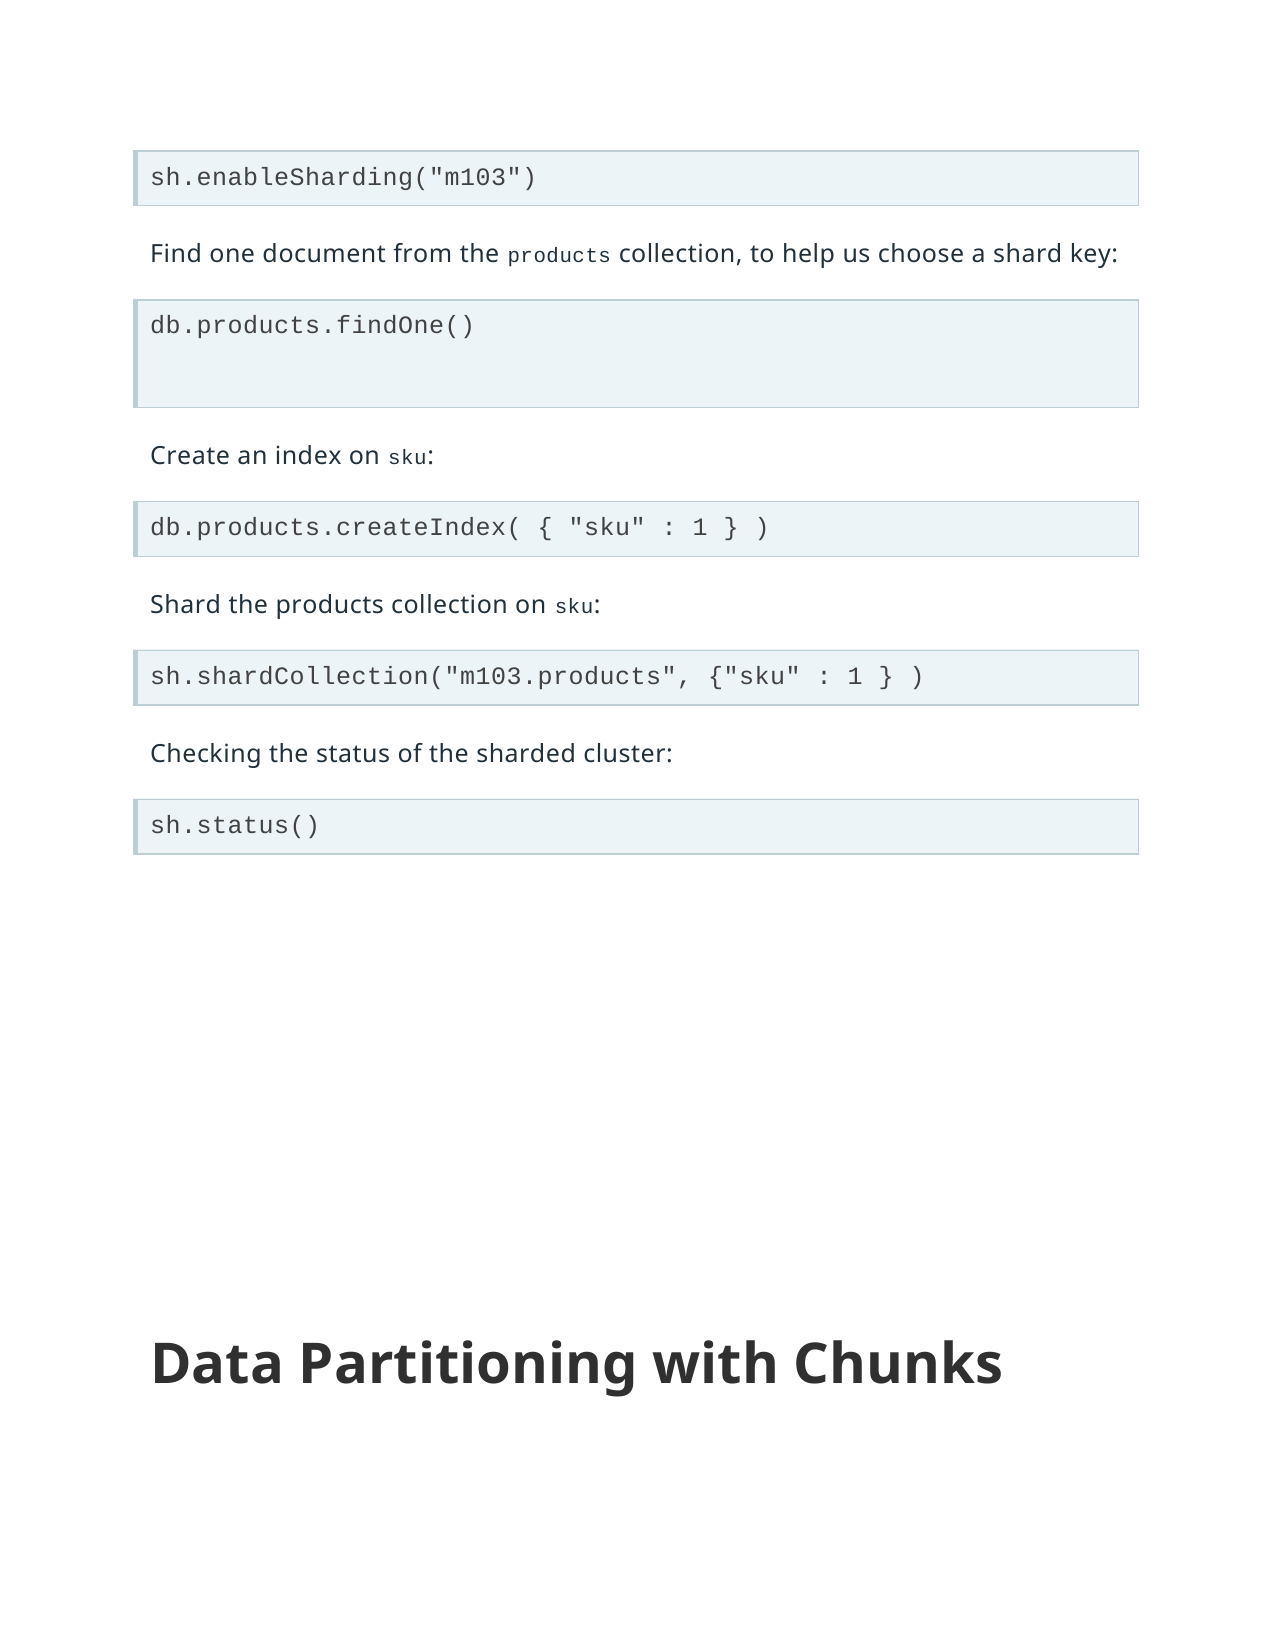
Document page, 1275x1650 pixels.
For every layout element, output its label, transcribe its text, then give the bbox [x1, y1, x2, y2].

text Shard the products collection on sku: [150, 586, 1125, 620]
text Find one document from the products collection, to help us choose a shard key: [150, 236, 1125, 270]
text Checking the status of the sharded cluster: [150, 735, 1125, 769]
text db.products.findOne() [138, 301, 1138, 341]
text sh.status() [138, 800, 1138, 853]
subtitle Data Partitioning with Chunks [150, 1323, 1125, 1400]
text Create an index on sku: [150, 437, 1125, 472]
text db.products.createIndex( { "sku" : 1 } ) [138, 502, 1138, 556]
text sh.shardCollection("m103.products", {"sku" : 1 } ) [138, 651, 1138, 704]
text sh.enableSharding("m103") [138, 152, 1138, 205]
